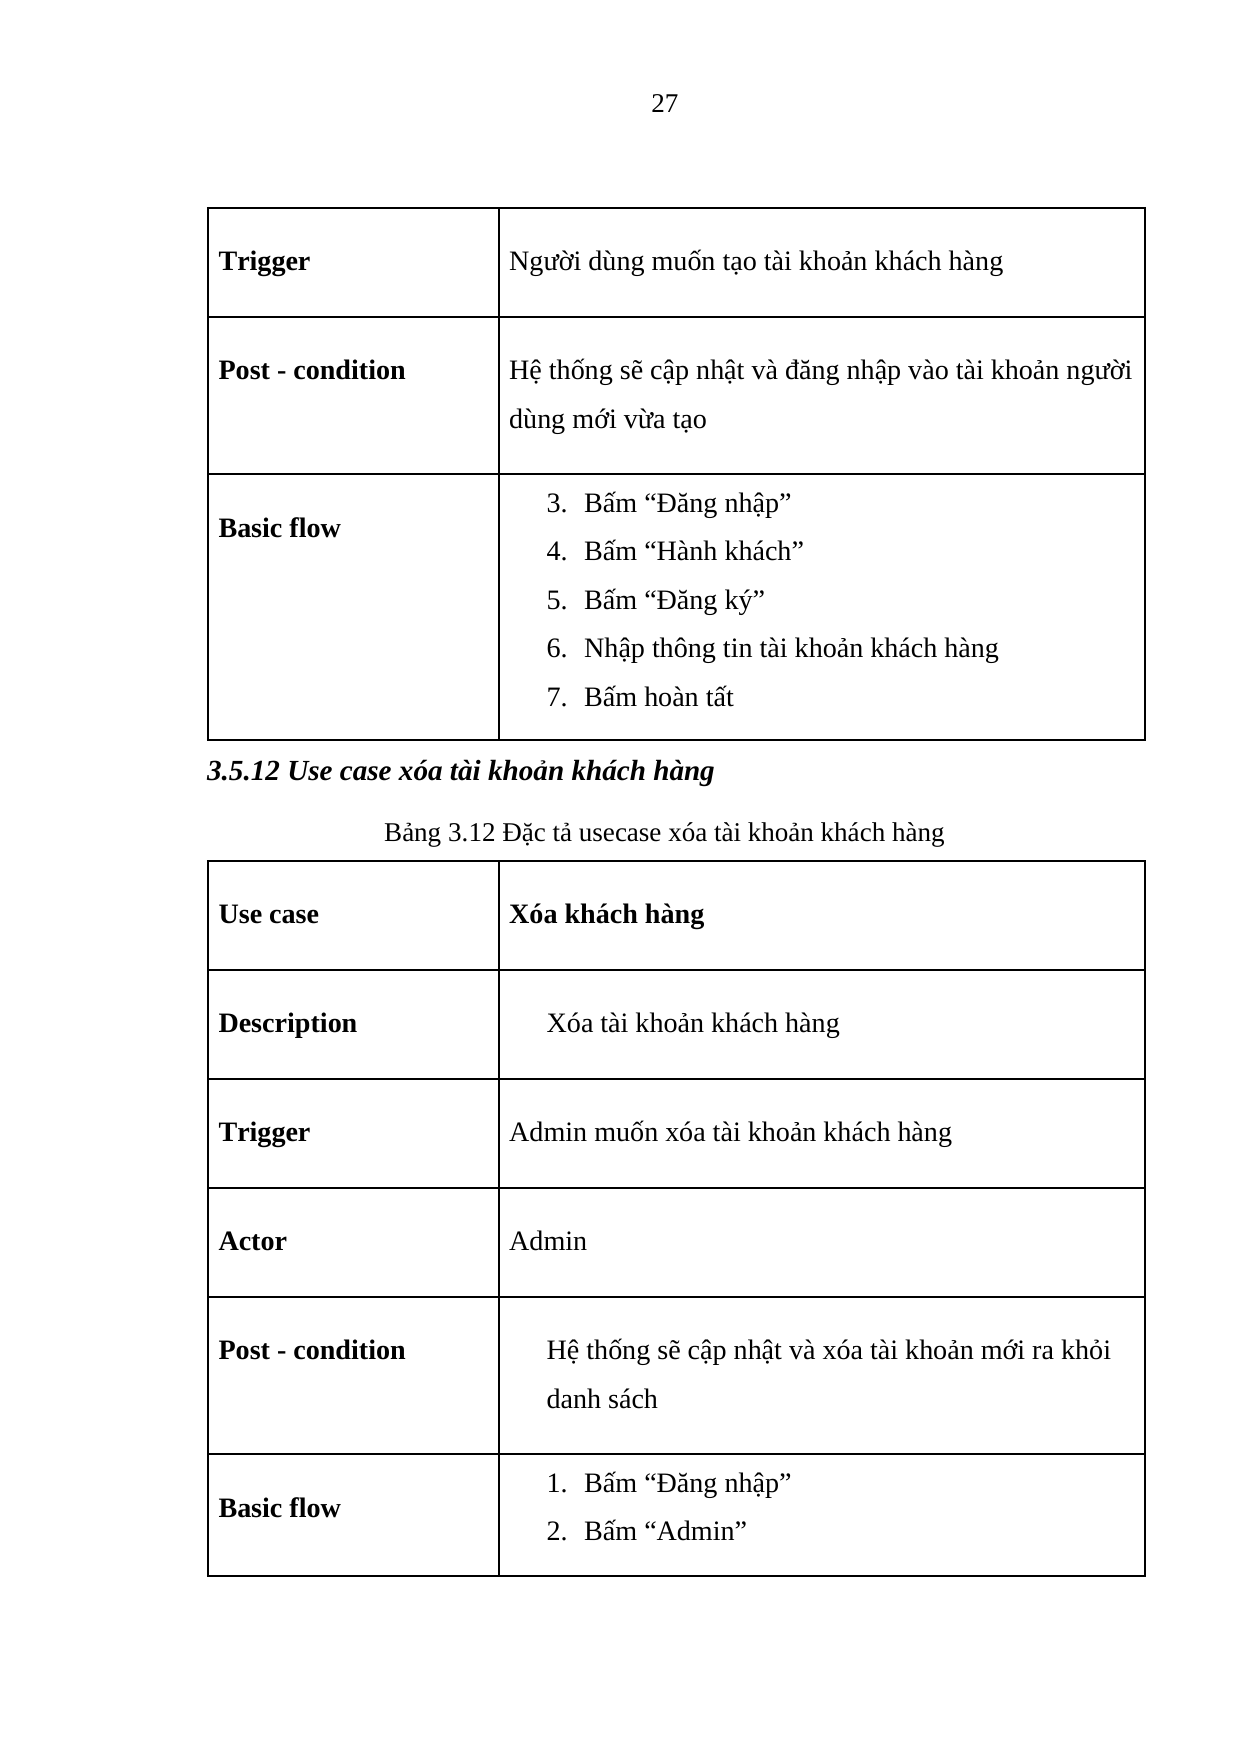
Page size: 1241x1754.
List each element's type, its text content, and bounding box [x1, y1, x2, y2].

table_cell Admin [500, 1189, 1144, 1296]
table_cell Trigger [209, 209, 498, 316]
table_cell Basic flow [209, 475, 498, 739]
table_cell Admin muốn xóa tài khoản khách hàng [500, 1080, 1144, 1187]
table_cell Xóa tài khoản khách hàng [500, 971, 1144, 1078]
text Bảng 3.12 Đặc tả usecase xóa tài khoản khách hàng [207, 816, 1122, 847]
table_cell Người dùng muốn tạo tài khoản khách hàng [500, 209, 1144, 316]
table_header Xóa khách hàng [500, 862, 1144, 969]
table_cell Actor [209, 1189, 498, 1296]
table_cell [500, 1455, 1144, 1575]
table_cell Bấm “Đăng nhập” Bấm “Hành khách” Bấm “Đăng ký” Nhập thông tin tài khoản khách hàng Bấm hoàn tất [500, 475, 1144, 739]
table_cell Description [209, 971, 498, 1078]
table_cell Hệ thống sẽ cập nhật và xóa tài khoản mới ra khỏi danh sách [500, 1298, 1144, 1453]
table_cell Trigger [209, 1080, 498, 1187]
table_cell Basic flow [209, 1455, 498, 1575]
table_cell Post - condition [209, 318, 498, 473]
table_cell Post - condition [209, 1298, 498, 1453]
table_header Use case [209, 862, 498, 969]
table_cell Hệ thống sẽ cập nhật và đăng nhập vào tài khoản người dùng mới vừa tạo [500, 318, 1144, 473]
subtitle Use case xóa tài khoản khách hàng [207, 753, 1122, 787]
